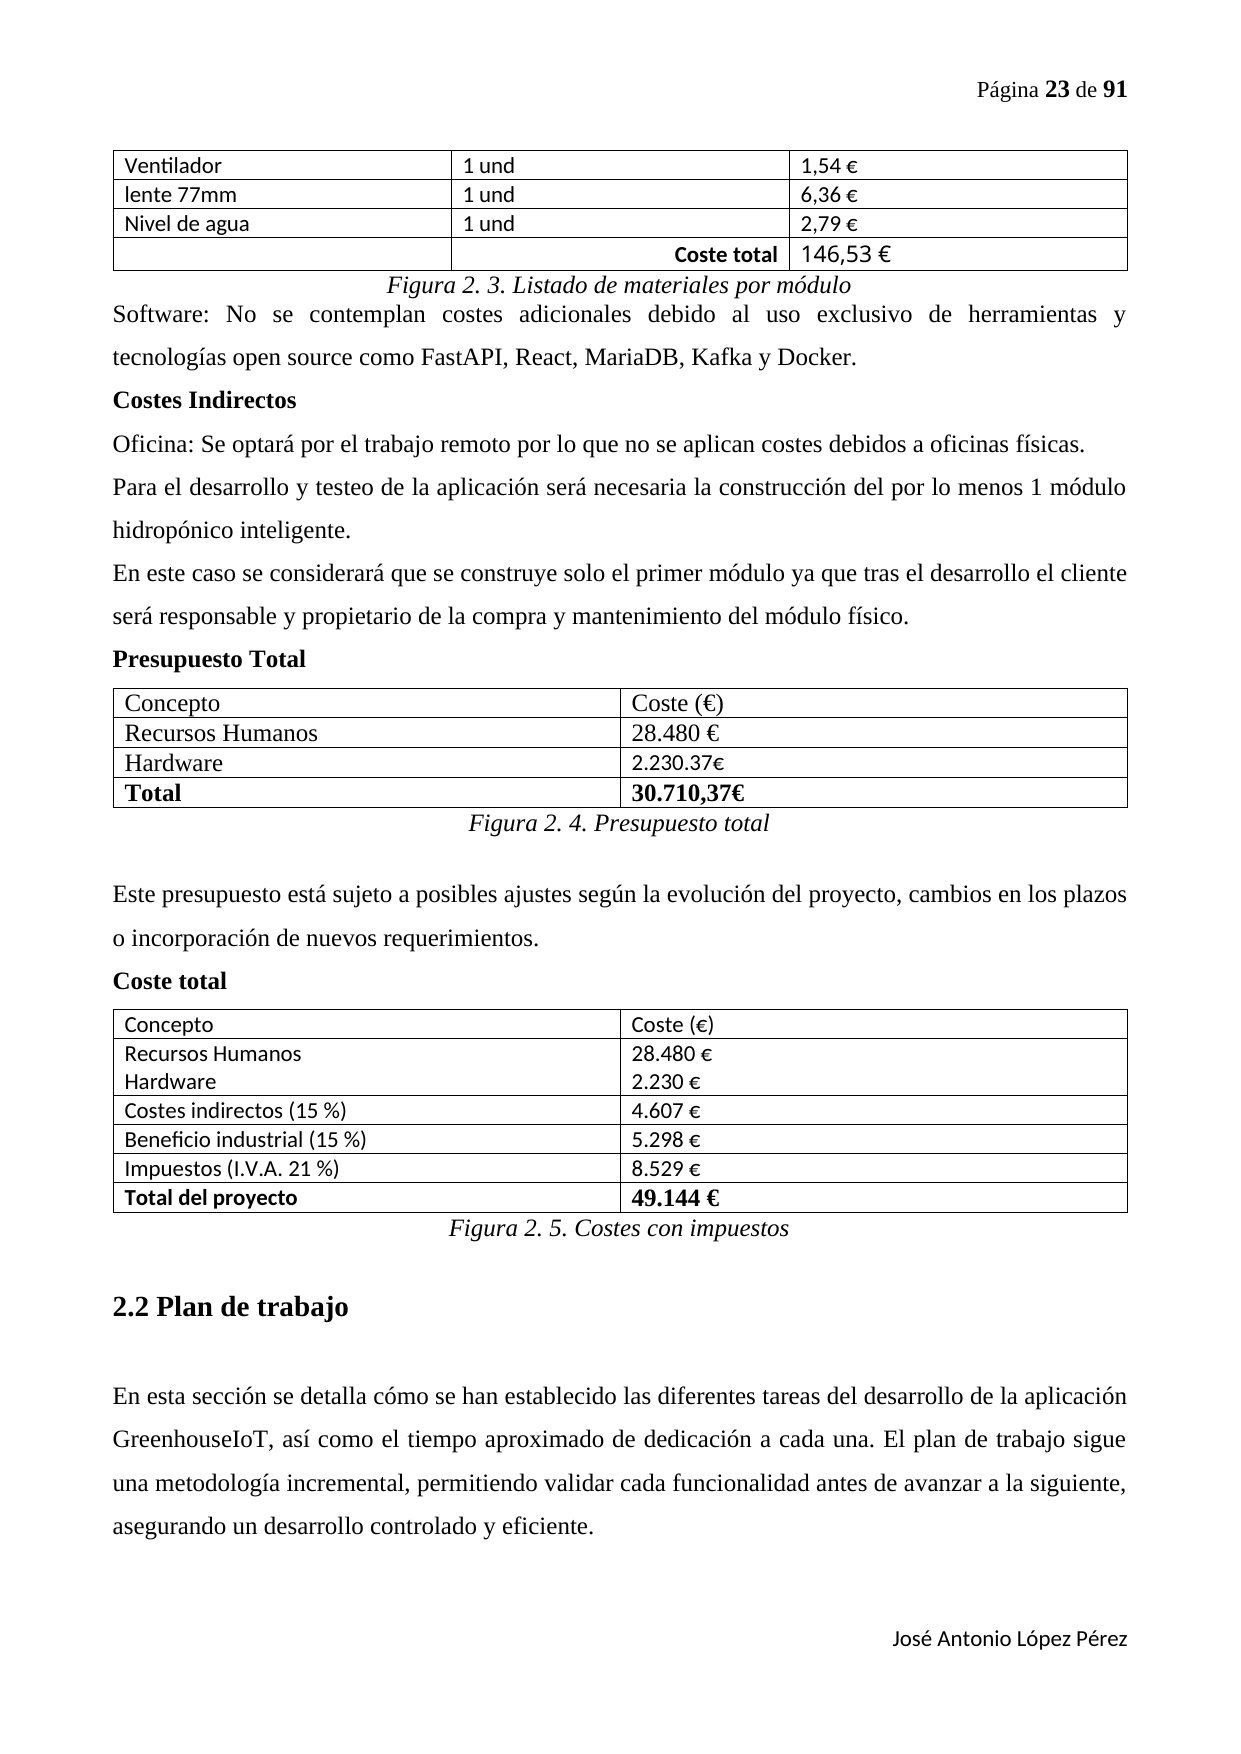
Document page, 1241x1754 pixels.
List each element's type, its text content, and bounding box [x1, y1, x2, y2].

table_cell Nivel de agua [114, 209, 451, 237]
text Coste total [112, 966, 1128, 994]
table_cell 28.480 € [621, 718, 1127, 747]
text Oficina: Se optará por el trabajo remoto por lo que no se aplican costes debidos a oficinas físicas. [112, 429, 1128, 457]
table_cell Total del proyecto [114, 1183, 620, 1212]
table_header Coste (€) [621, 1010, 1127, 1038]
text Figura 2. 4. Presupuesto total [112, 808, 1128, 836]
table_cell 1,54 € [790, 151, 1127, 179]
table_cell Recursos Humanos [114, 718, 620, 747]
table_header Coste (€) [621, 689, 1127, 717]
table_cell Coste total [452, 238, 789, 269]
table_cell 4.607 € [621, 1096, 1127, 1124]
table_cell Impuestos (I.V.A. 21 %) [114, 1154, 620, 1182]
text En este caso se considerará que se construye solo el primer módulo ya que tras el desarrollo el cliente será responsable y propietario de la compra y mantenimiento del módulo físico. [112, 558, 1128, 630]
table_cell 30.710,37€ [621, 778, 1127, 807]
table_cell Recursos Humanos Hardware [114, 1039, 620, 1095]
text Para el desarrollo y testeo de la aplicación será necesaria la construcción del por lo menos 1 módulo hidropónico inteligente. [112, 472, 1128, 544]
text Figura 2. 3. Listado de materiales por módulo [112, 271, 1128, 299]
table_cell Ventilador [114, 151, 451, 179]
table_cell 2.230.37€ [621, 748, 1127, 777]
table_header Concepto [114, 689, 620, 717]
table_cell 49.144 € [621, 1183, 1127, 1212]
text Presupuesto Total [112, 644, 1128, 673]
table_cell Total [114, 778, 620, 807]
table_cell Hardware [114, 748, 620, 777]
subtitle 2.2 Plan de trabajo [112, 1289, 1128, 1323]
table_cell 28.480 € 2.230 € [621, 1039, 1127, 1095]
text Software: No se contemplan costes adicionales debido al uso exclusivo de herramientas y tecnologías open source como FastAPI, React, MariaDB, Kafka y Docker. [112, 299, 1128, 371]
text Figura 2. 5. Costes con impuestos [112, 1213, 1128, 1242]
table_cell 1 und [452, 151, 789, 179]
table_cell Costes indirectos (15 %) [114, 1096, 620, 1124]
table_cell 8.529 € [621, 1154, 1127, 1182]
text Costes Indirectos [112, 386, 1128, 414]
table_cell 1 und [452, 180, 789, 208]
table_cell Beneficio industrial (15 %) [114, 1125, 620, 1153]
table_cell 2,79 € [790, 209, 1127, 237]
table_cell 1 und [452, 209, 789, 237]
table_header Concepto [114, 1010, 620, 1038]
table_cell [114, 238, 451, 269]
table_cell lente 77mm [114, 180, 451, 208]
text Este presupuesto está sujeto a posibles ajustes según la evolución del proyecto, cambios en los plazos o incorporación de nuevos requerimientos. [112, 879, 1128, 951]
table_cell 6,36 € [790, 180, 1127, 208]
table_cell 5.298 € [621, 1125, 1127, 1153]
text En esta sección se detalla cómo se han establecido las diferentes tareas del desarrollo de la aplicación GreenhouseIoT, así como el tiempo aproximado de dedicación a cada una. El plan de trabajo sigue una metodología incremental, permitiendo validar cada funcionalidad antes de avanzar a la siguiente, asegurando un desarrollo controlado y eficiente. [112, 1381, 1128, 1539]
table_cell 146,53 € [790, 238, 1127, 269]
